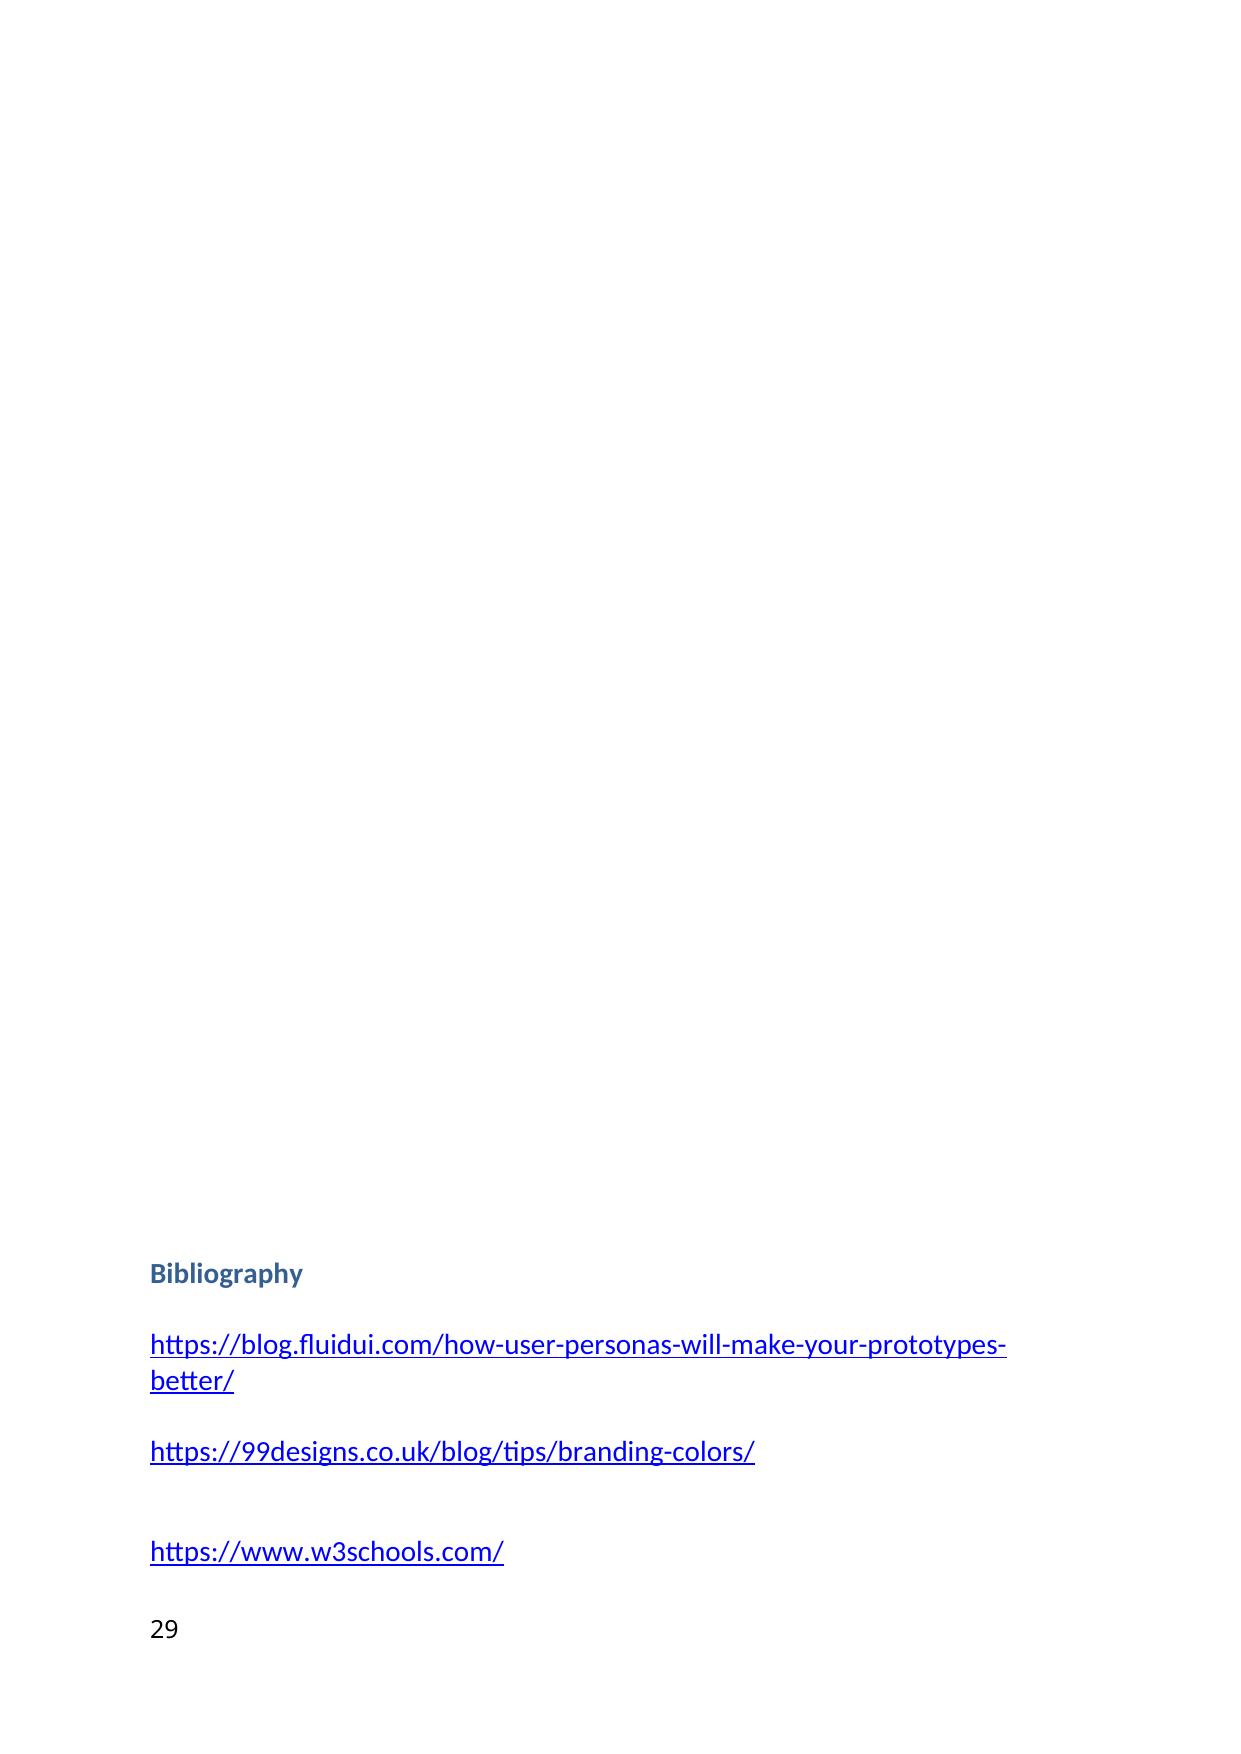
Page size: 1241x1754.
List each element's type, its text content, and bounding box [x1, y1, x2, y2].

text https://99designs.co.uk/blog/tips/branding-colors/ [150, 1433, 1090, 1469]
subtitle Bibliography [150, 1255, 1090, 1291]
text https://www.w3schools.com/ [150, 1533, 1090, 1569]
text https://blog.fluidui.com/how-user-personas-will-make-your-prototypes-better/ [150, 1326, 1090, 1397]
